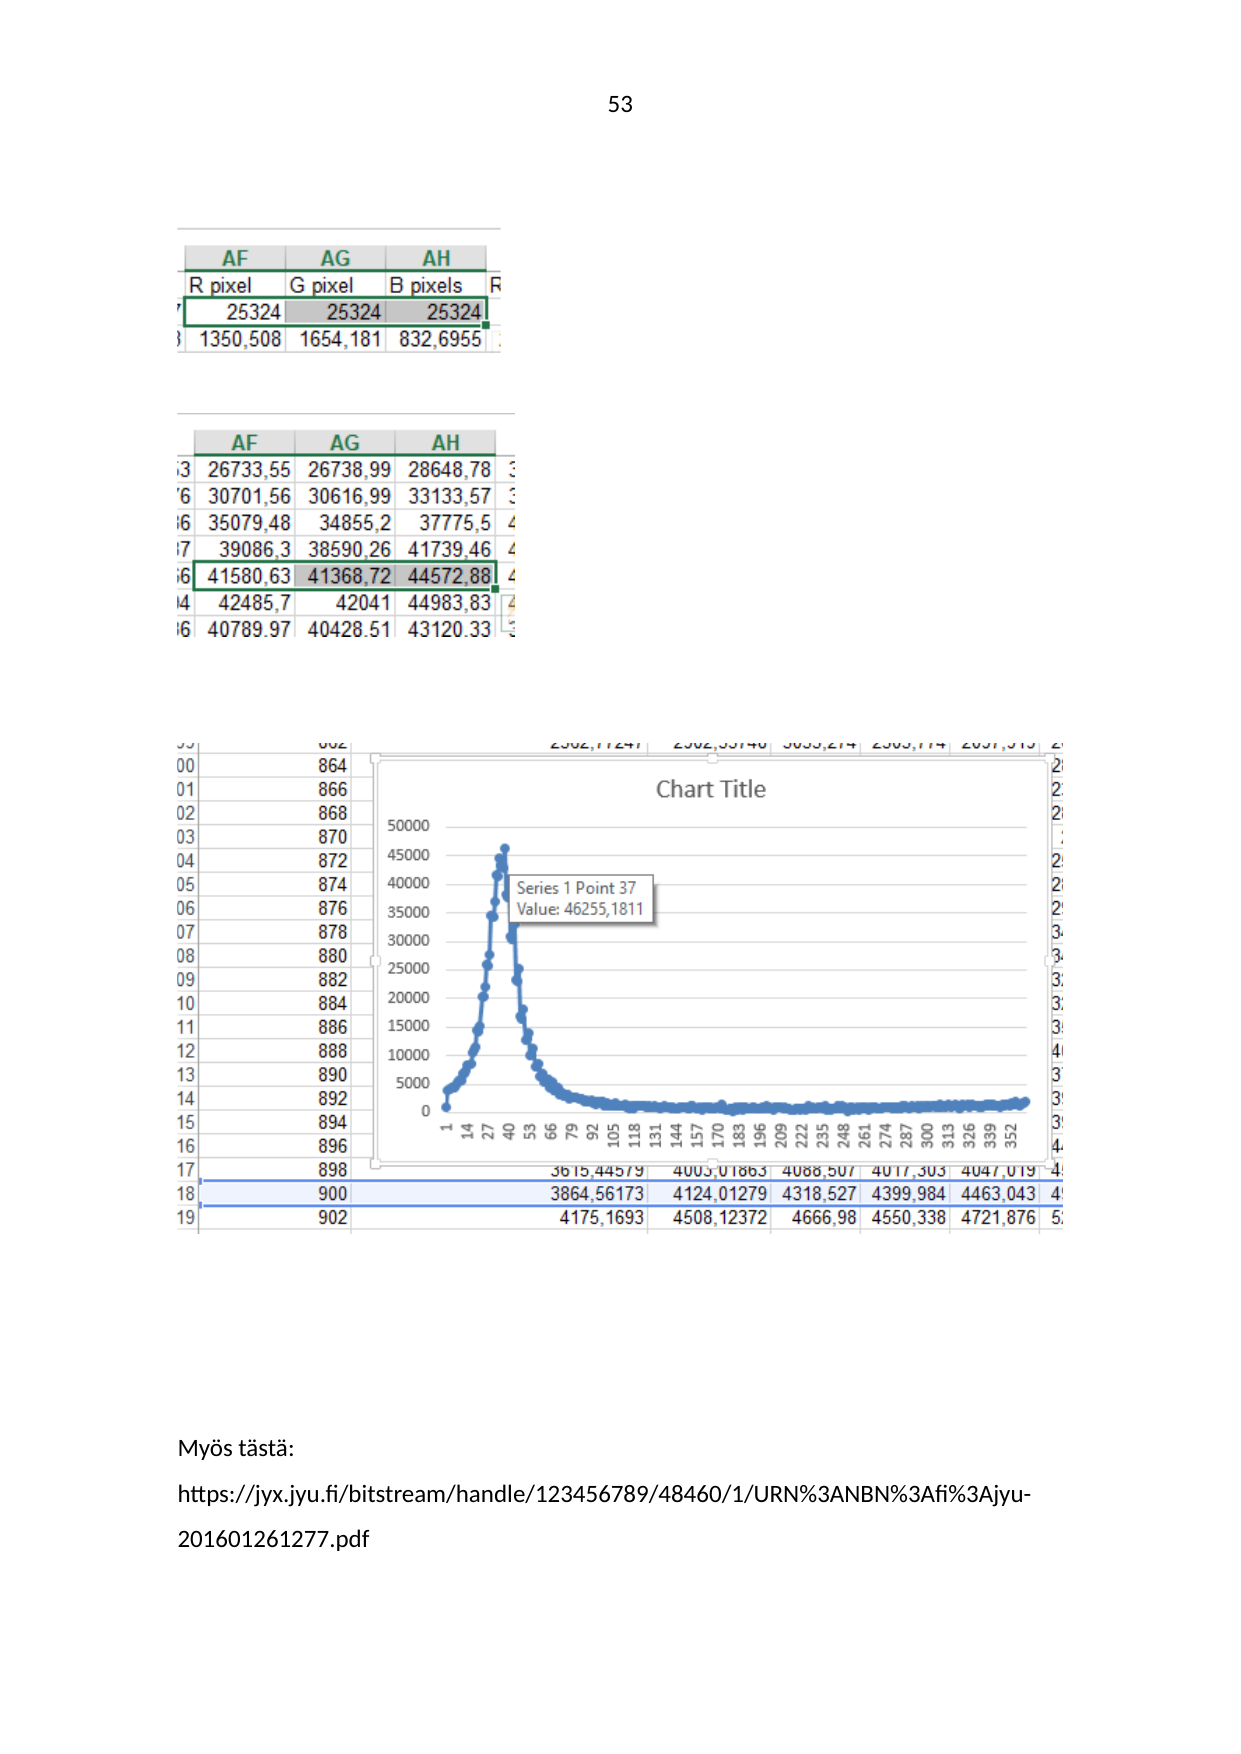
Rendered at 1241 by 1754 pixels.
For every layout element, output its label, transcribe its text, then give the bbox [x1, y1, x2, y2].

text https://jyx.jyu.fi/bitstream/handle/123456789/48460/1/URN%3ANBN%3Afi%3Ajyu-201601261277.pdf [177, 1478, 1063, 1554]
picture [177, 743, 1063, 1234]
picture [177, 413, 515, 637]
text Myös tästä: [177, 1432, 1063, 1463]
picture [177, 222, 501, 353]
